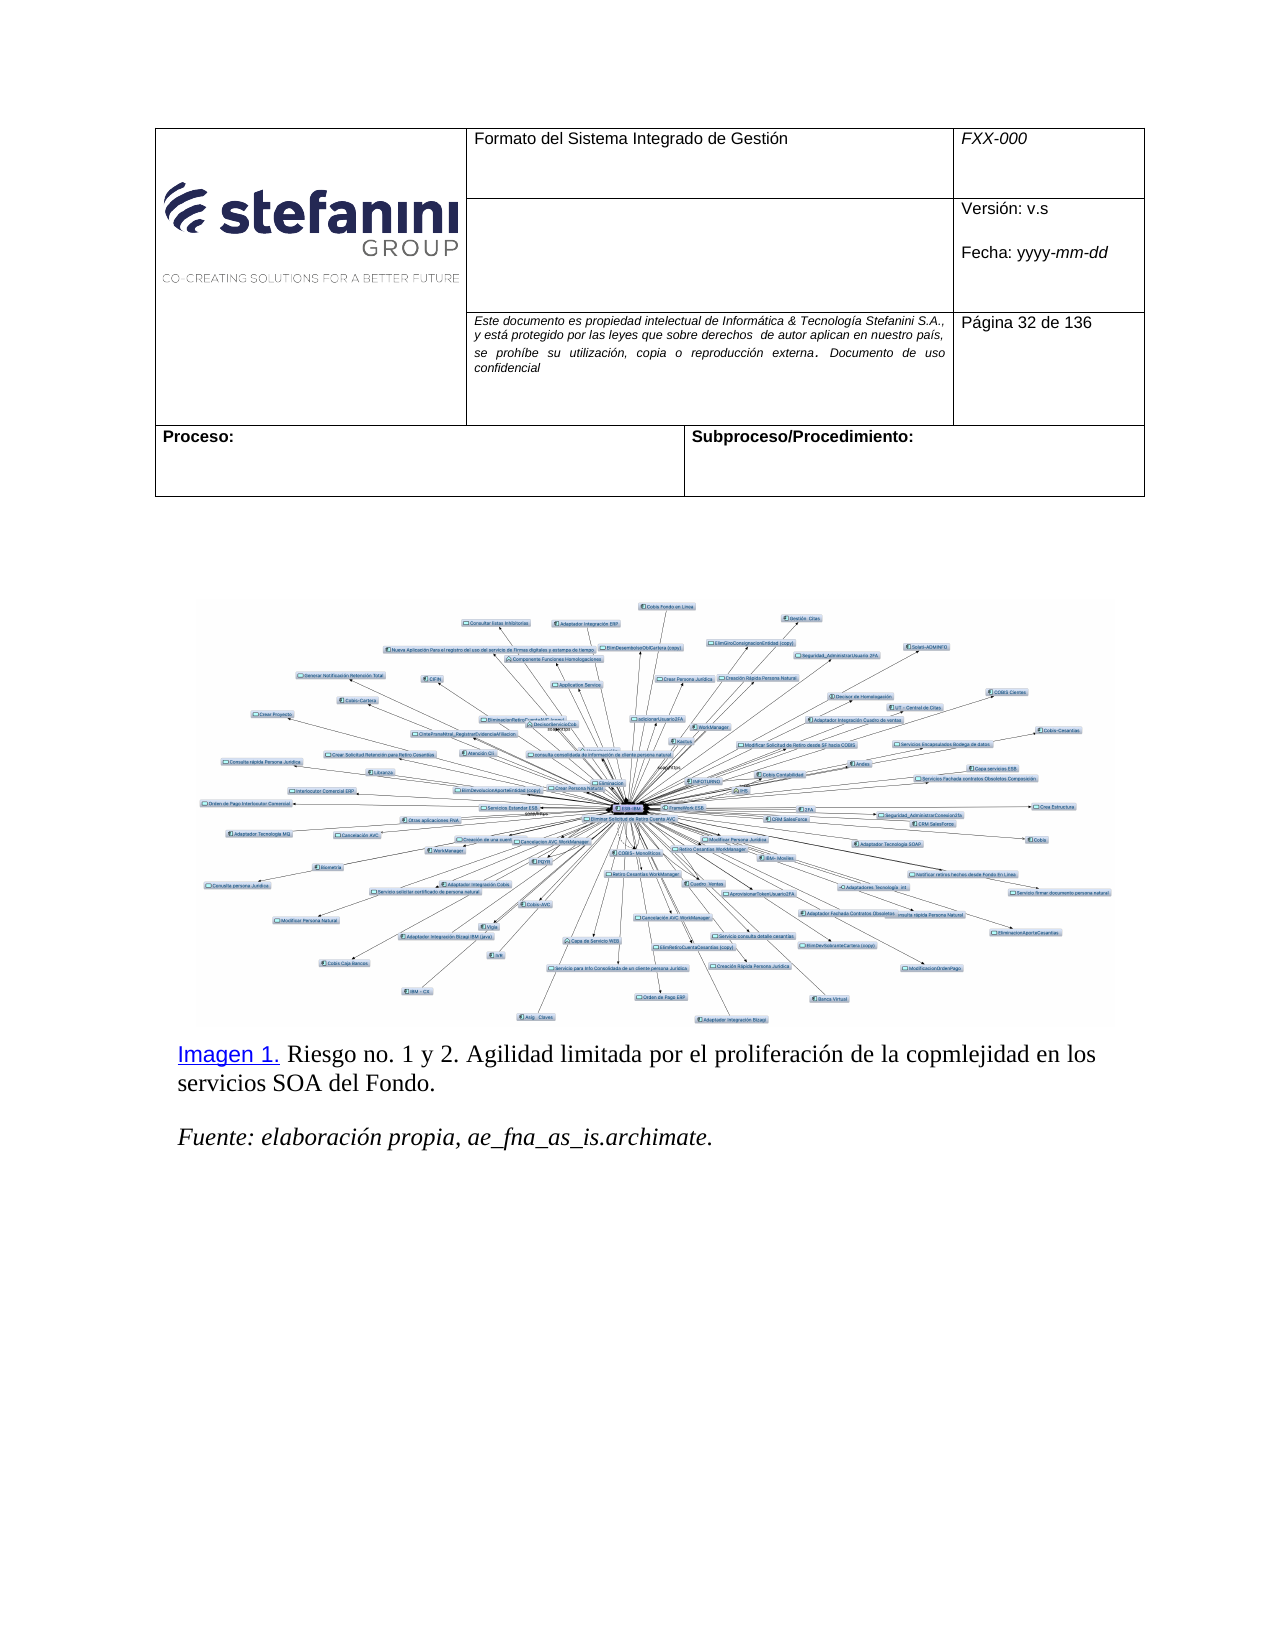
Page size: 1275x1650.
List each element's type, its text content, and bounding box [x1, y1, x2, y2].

picture [162, 182, 460, 286]
text Fuente: elaboración propia, ae_fna_as_is.archimate. [177, 1122, 1098, 1151]
text Imagen 1. Riesgo no. 1 y 2. Agilidad limitada por el proliferación de la copmlejidad en los servicios SOA del Fondo. [177, 1039, 1098, 1097]
picture [196, 599, 1115, 1027]
